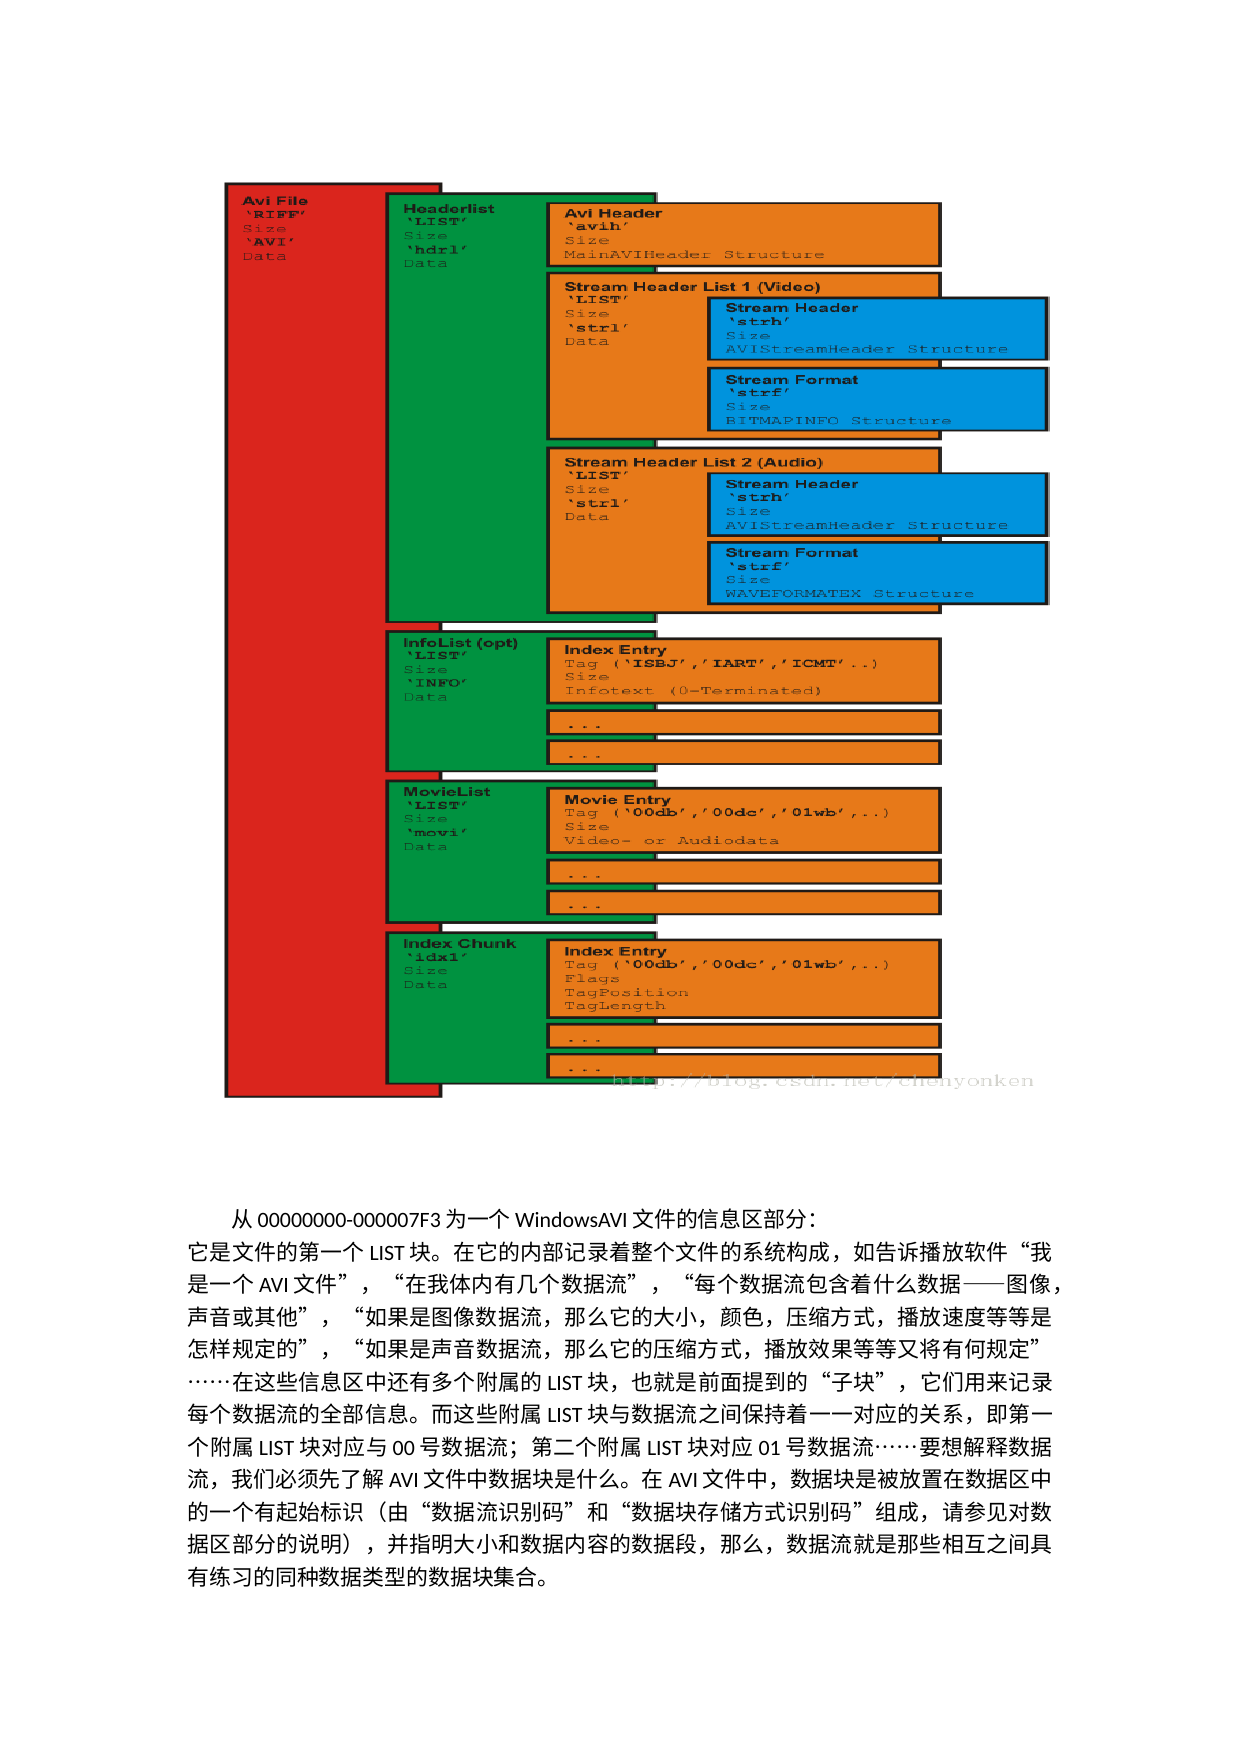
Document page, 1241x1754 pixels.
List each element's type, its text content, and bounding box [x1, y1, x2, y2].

list 从00000000-000007F3为一个WindowsAVI文件的信息区部分： [187, 1202, 1053, 1234]
list 它是文件的第一个LIST块。在它的内部记录着整个文件的系统构成，如告诉播放软件“我是一个AVI文件”，“在我体内有几个数据流”，“每个数据流包含着什么数据——图像，声音或其他”，“如果是图像数据流，那么它的大小，颜色，压缩方式，播放速度等等是怎样规定的”，“如果是声音数据流，那么它的压缩方式，播放效果等等又将有何规定”……在这些信息区中还有多个附属的LIST块，也就是前面提到的“子块”，它们用来记录每个数据流的全部信息。而这些附属LIST块与数据流之间保持着一一对应的关系，即第一个附属LIST块对应与00号数据流；第二个附属LIST块对应01号数据流……要想解释数据流，我们必须先了解AVI文件中数据块是什么。在AVI文件中，数据块是被放置在数据区中的一个有起始标识（由“数据流识别码”和“数据块存储方式识别码”组成，请参见对数据区部分的说明），并指明大小和数据内容的数据段，那么，数据流就是那些相互之间具有练习的同种数据类型的数据块集合。 [187, 1234, 1053, 1592]
picture [224, 182, 1050, 1098]
